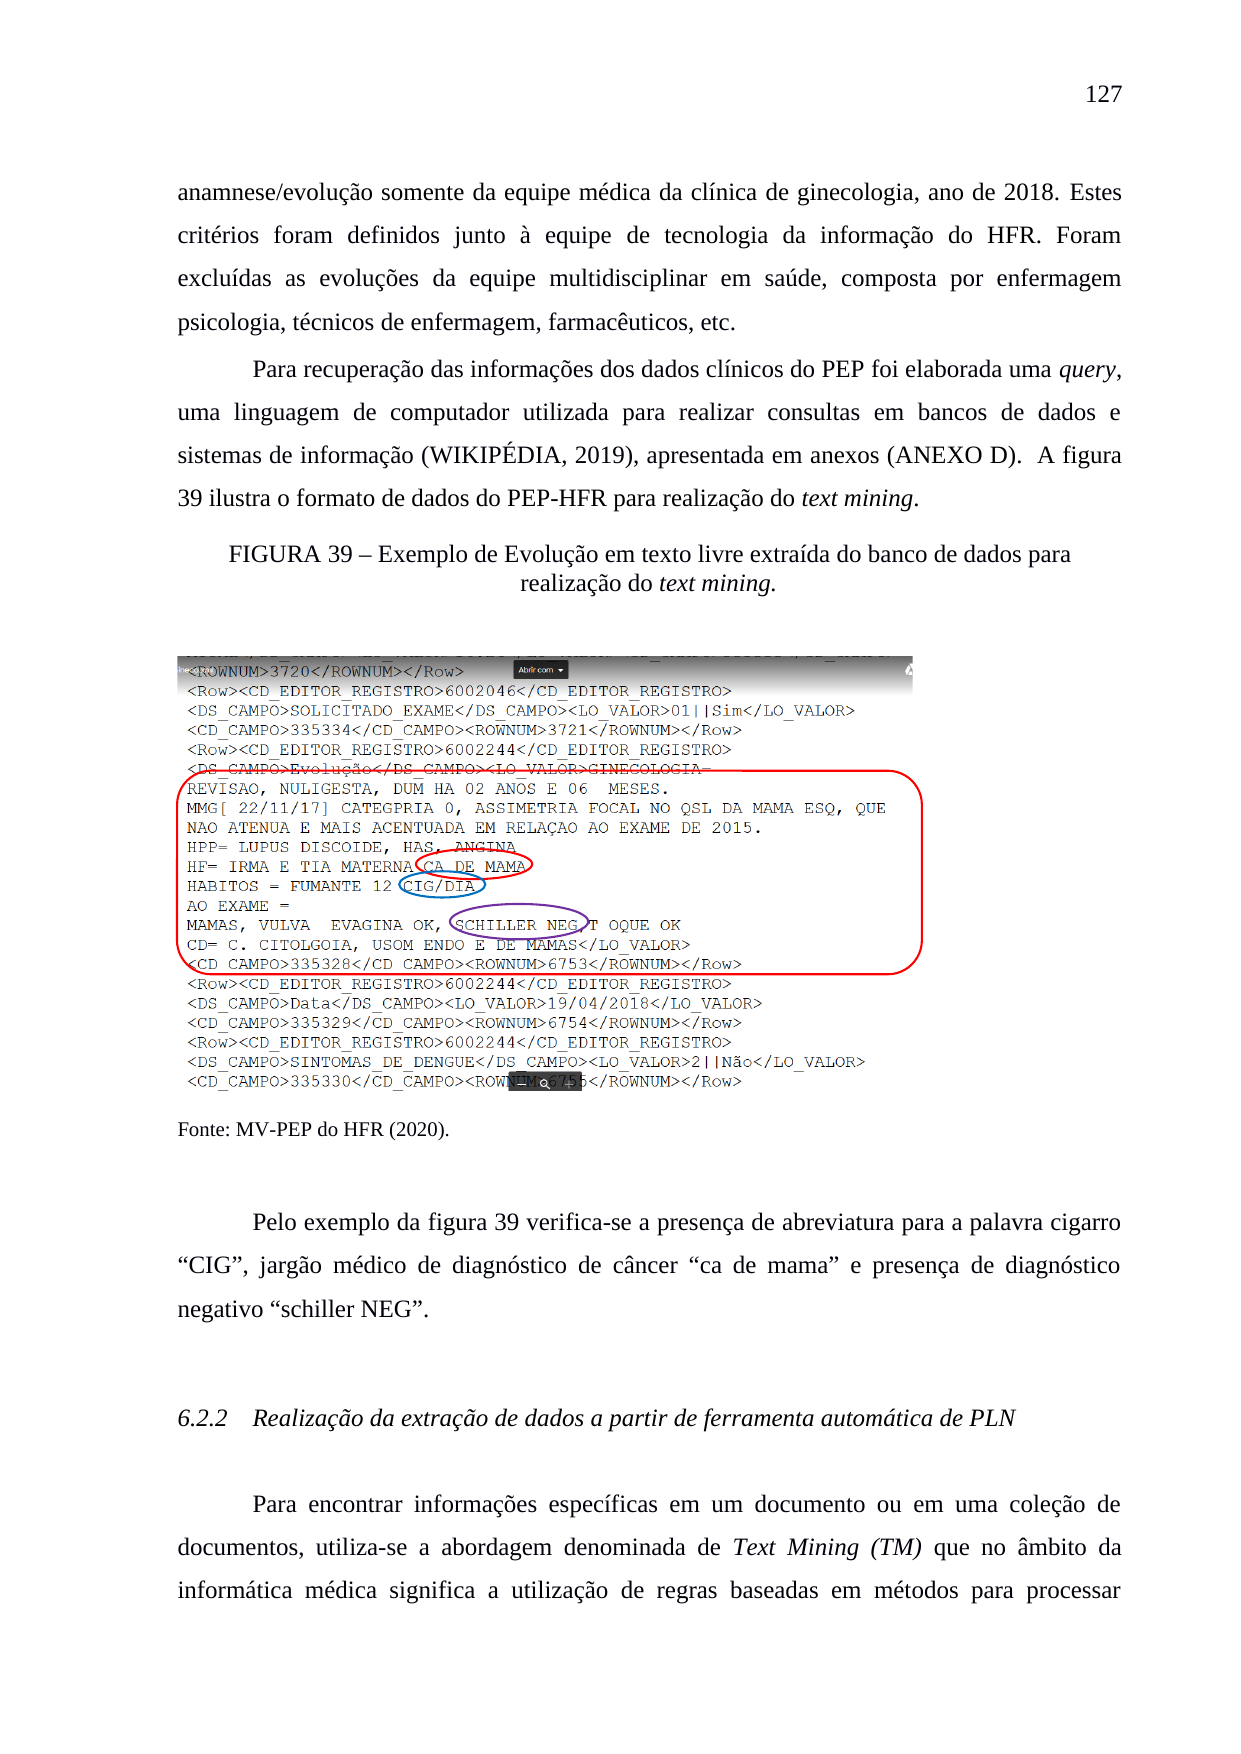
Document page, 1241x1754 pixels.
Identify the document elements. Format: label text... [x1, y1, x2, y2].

picture [177, 952, 913, 1091]
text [177, 1489, 1122, 1604]
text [177, 177, 1122, 335]
text Fonte: MV-PEP do HFR (2020). [177, 1117, 1122, 1141]
picture [177, 656, 913, 793]
picture [179, 772, 913, 973]
text Pelo exemplo da figura 39 verifica-se a presença de abreviatura para a palavra cigarro “CIG”, jargão médico de diagnóstico de câncer “ca de mama” e presença de diagnóstico negativo “schiller NEG”. [177, 1207, 1122, 1322]
text Para recuperação das informações dos dados clínicos do PEP foi elaborada uma query, uma linguagem de computador utilizada para realizar consultas em bancos de dados e sistemas de informação (WIKIPÉDIA, 2019), apresentada em anexos (ANEXO D). A figura 39 ilustra o formato de dados do PEP-HFR para realização do text mining. [177, 354, 1122, 512]
subtitle Realização da extração de dados a partir de ferramenta automática de PLN [177, 1403, 1122, 1431]
